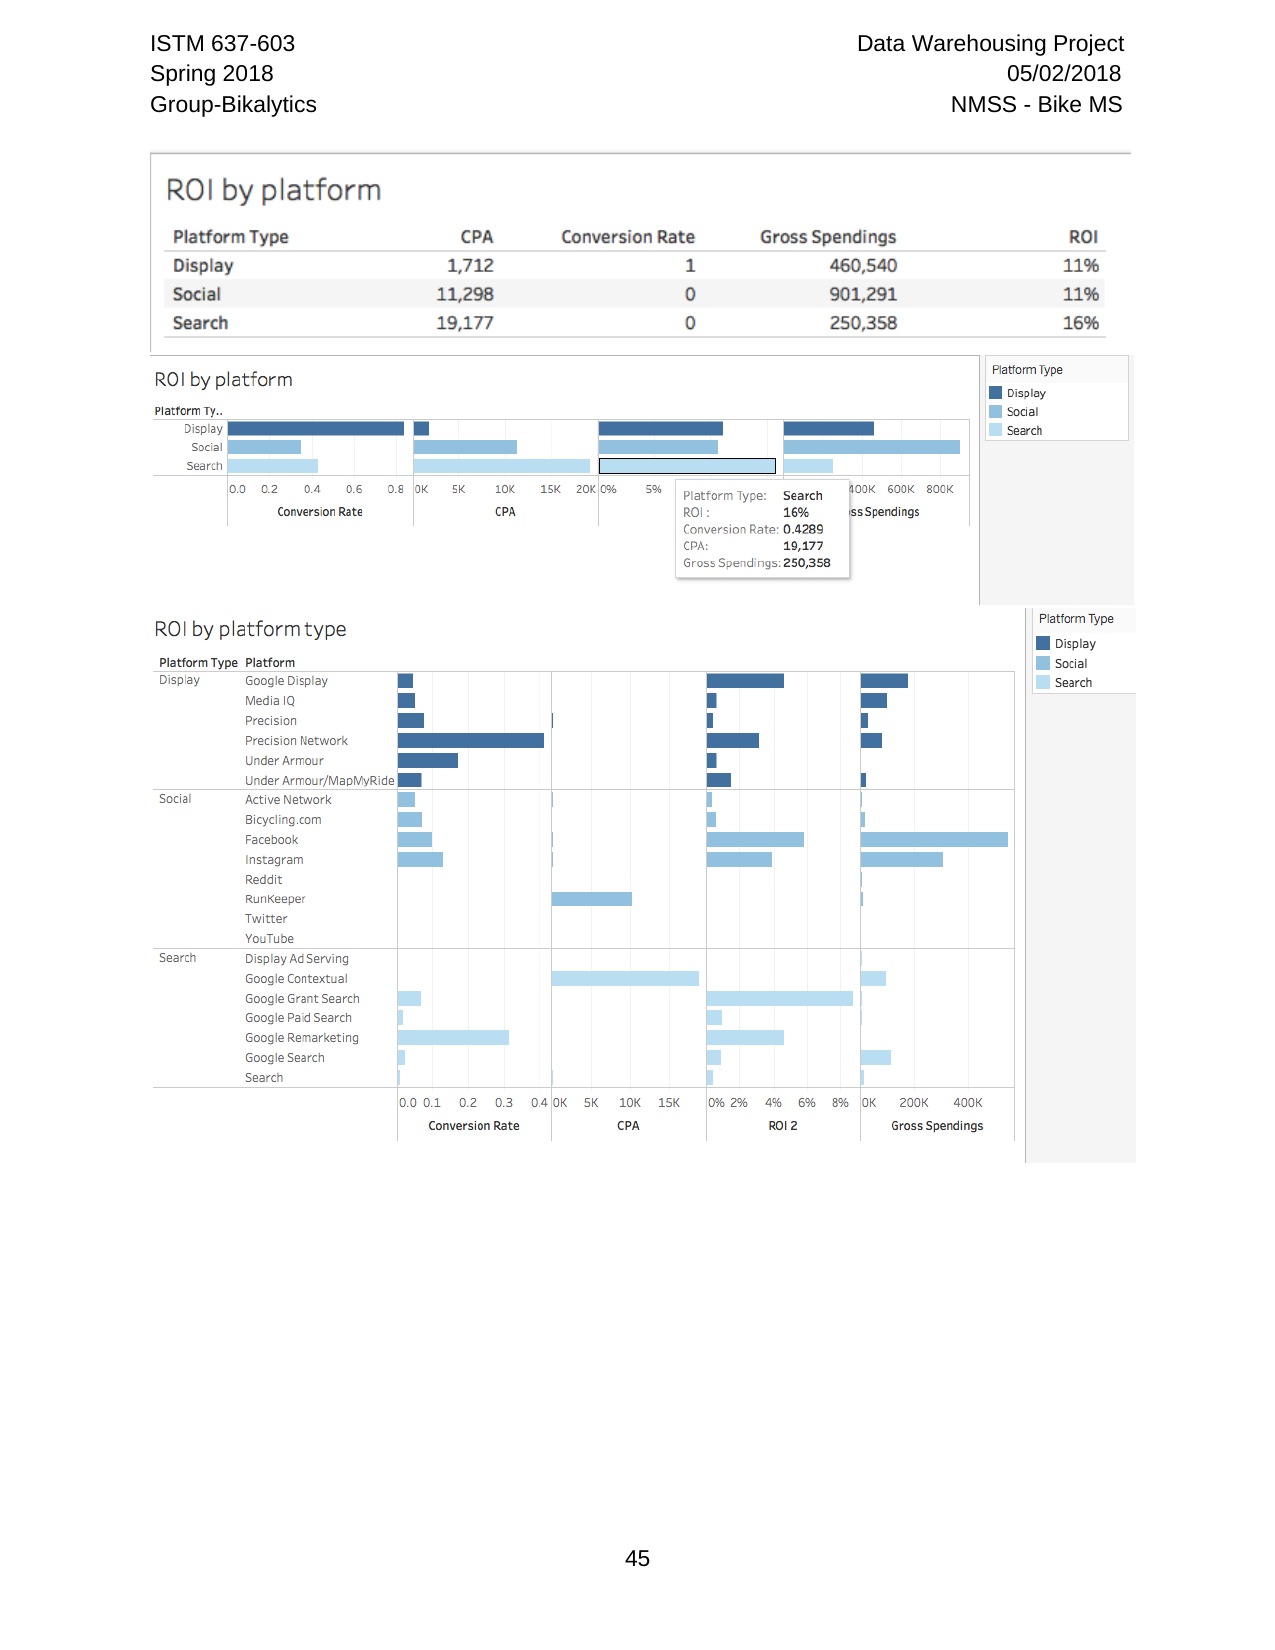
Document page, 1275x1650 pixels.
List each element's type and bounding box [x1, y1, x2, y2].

picture [150, 608, 1137, 1163]
picture [150, 355, 1134, 605]
picture [150, 150, 1131, 352]
